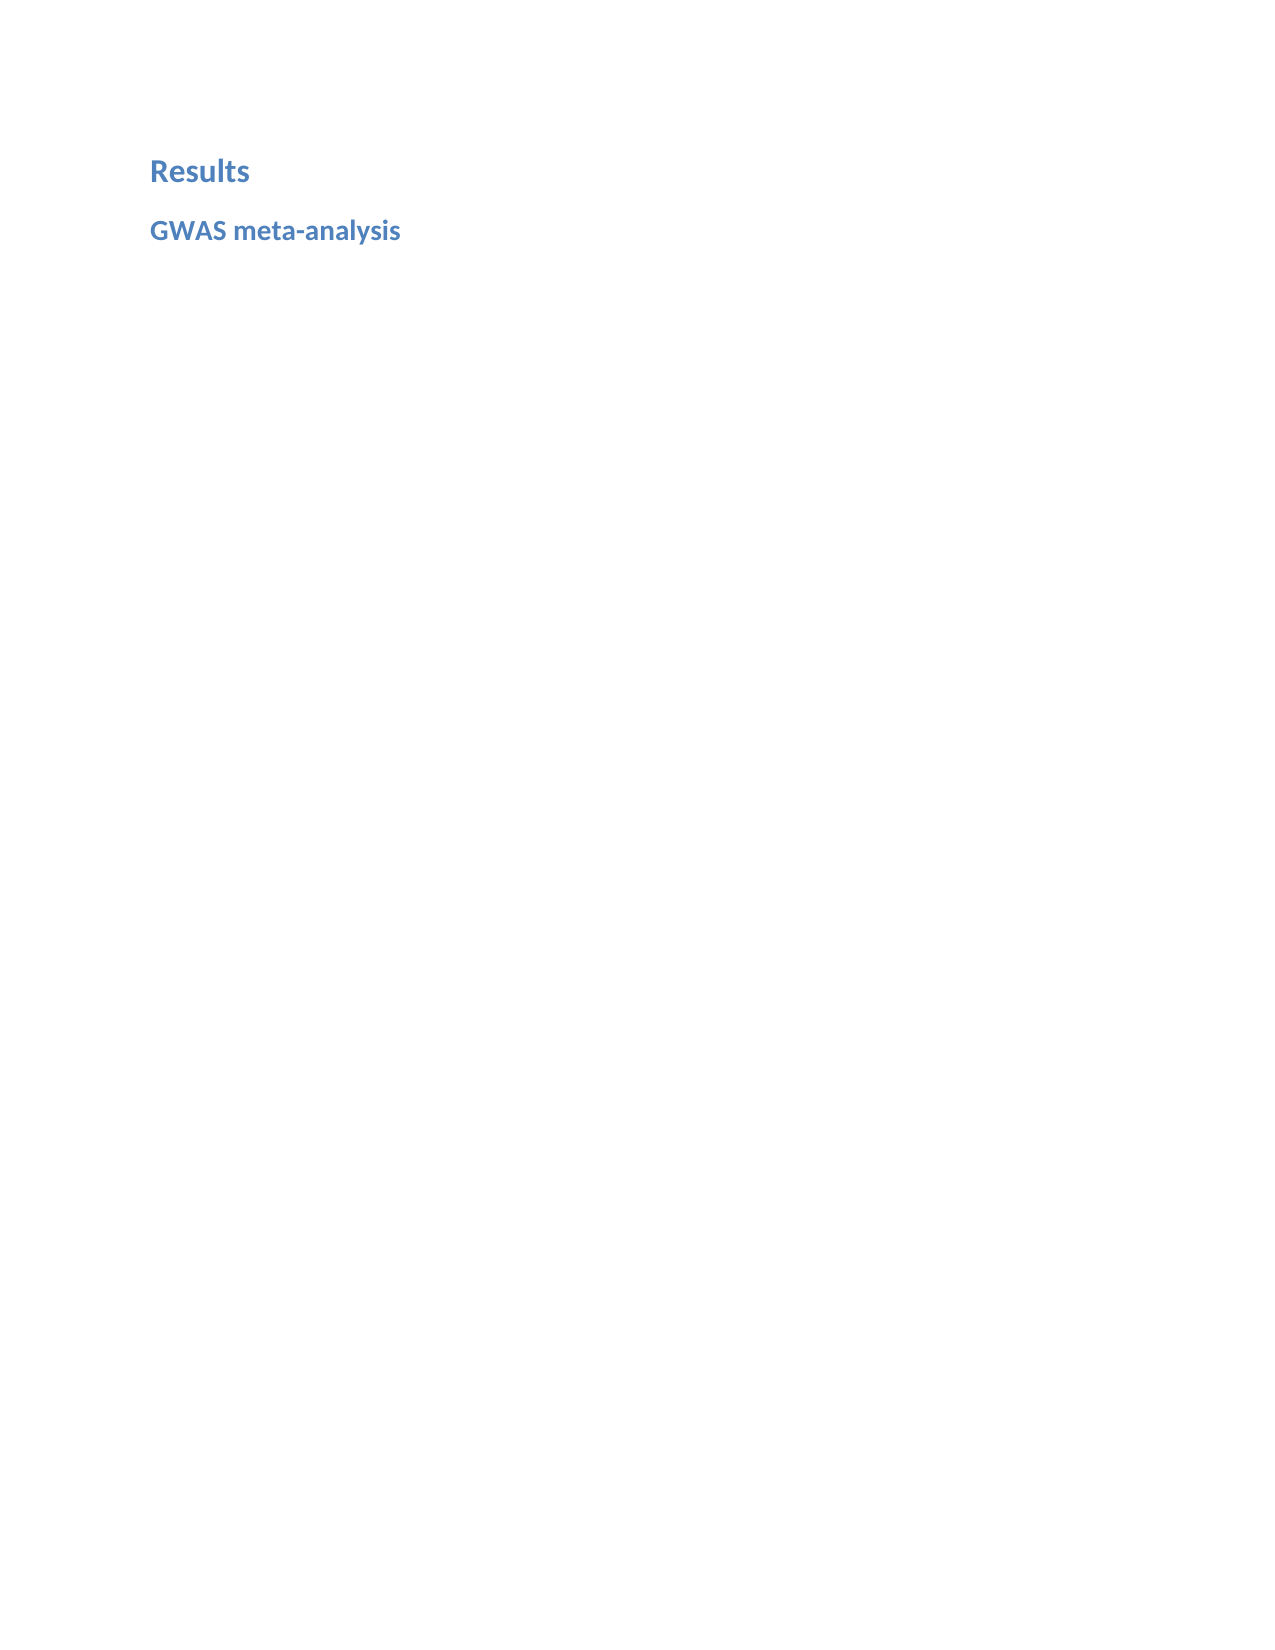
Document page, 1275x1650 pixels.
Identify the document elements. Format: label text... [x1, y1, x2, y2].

subtitle GWAS meta-analysis [150, 212, 1125, 247]
subtitle Results [150, 150, 1125, 191]
